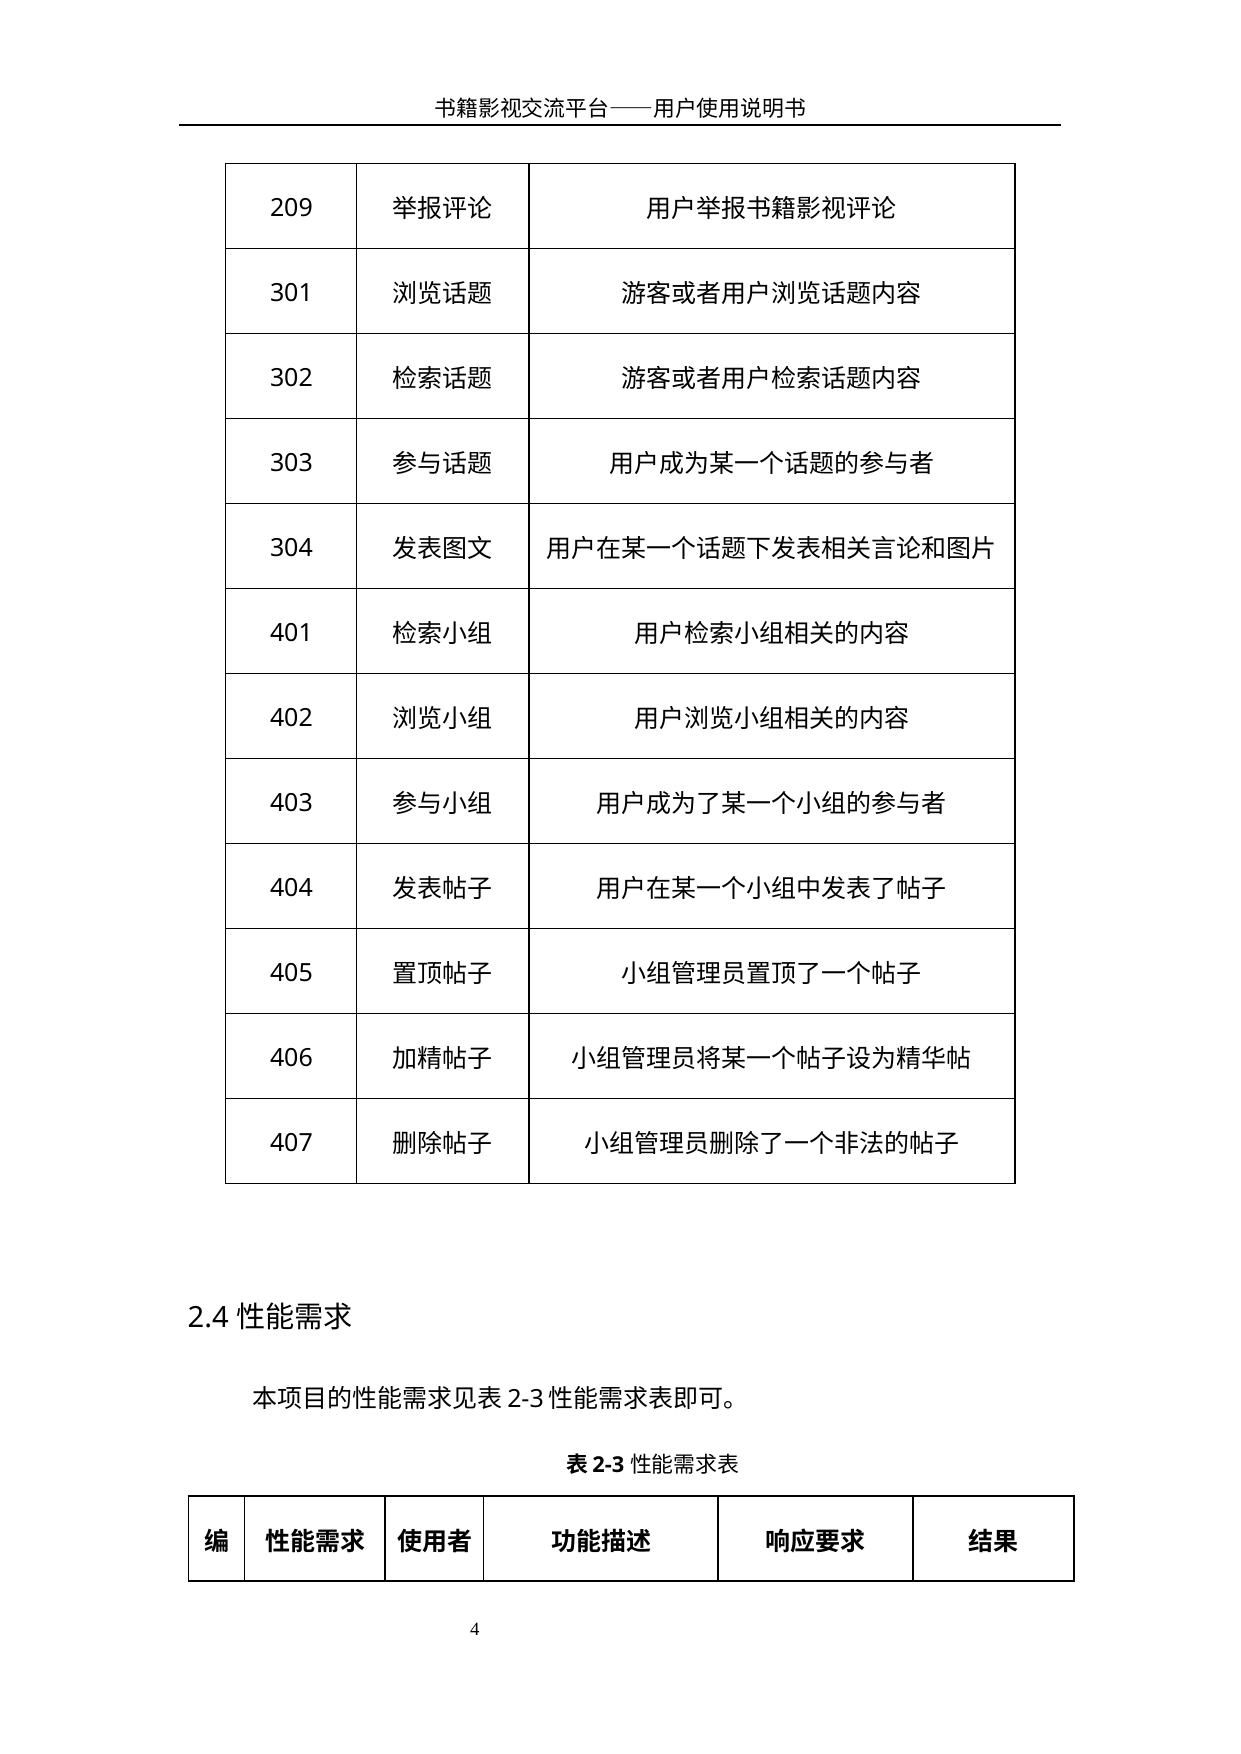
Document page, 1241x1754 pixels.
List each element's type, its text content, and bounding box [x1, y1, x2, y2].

table_cell 401 [226, 589, 356, 673]
table_cell 举报评论 [357, 164, 528, 248]
table_cell 用户浏览小组相关的内容 [530, 674, 1014, 758]
table_cell 404 [226, 844, 356, 928]
table_cell 302 [226, 334, 356, 418]
table_cell 301 [226, 249, 356, 333]
table_cell 用户在某一个话题下发表相关言论和图片 [530, 504, 1014, 588]
table_header 响应要求 [719, 1497, 912, 1580]
table_cell 置顶帖子 [357, 929, 528, 1013]
table_cell 407 [226, 1099, 356, 1183]
table_cell 用户成为了某一个小组的参与者 [530, 759, 1014, 843]
table_cell 402 [226, 674, 356, 758]
table_cell 405 [226, 929, 356, 1013]
table_cell 参与话题 [357, 419, 528, 503]
table_cell 游客或者用户浏览话题内容 [530, 249, 1014, 333]
table_cell 浏览话题 [357, 249, 528, 333]
table_cell 小组管理员置顶了一个帖子 [530, 929, 1014, 1013]
table_cell 403 [226, 759, 356, 843]
table_cell 用户在某一个小组中发表了帖子 [530, 844, 1014, 928]
table_header 结果 [914, 1497, 1073, 1580]
subtitle 2.4 性能需求 [187, 1282, 1053, 1347]
text 本项目的性能需求见表2-3性能需求表即可。 [208, 1364, 1053, 1429]
table_cell 发表帖子 [357, 844, 528, 928]
table_header 编号 [189, 1497, 244, 1580]
table_header 功能描述 [484, 1497, 717, 1580]
table_header 使用者 [386, 1497, 483, 1580]
table_cell 304 [226, 504, 356, 588]
table_cell 发表图文 [357, 504, 528, 588]
table_cell 用户检索小组相关的内容 [530, 589, 1014, 673]
table_cell 加精帖子 [357, 1014, 528, 1098]
table_cell 209 [226, 164, 356, 248]
text 表2-3 性能需求表 [208, 1447, 1053, 1479]
table_cell 检索话题 [357, 334, 528, 418]
table_cell 参与小组 [357, 759, 528, 843]
table_cell 删除帖子 [357, 1099, 528, 1183]
table_cell 小组管理员删除了一个非法的帖子 [530, 1099, 1014, 1183]
table_cell 浏览小组 [357, 674, 528, 758]
table_cell 检索小组 [357, 589, 528, 673]
table_cell 用户成为某一个话题的参与者 [530, 419, 1014, 503]
table_header 性能需求 来源名称 [245, 1497, 384, 1580]
table_cell 用户举报书籍影视评论 [530, 164, 1014, 248]
table_cell 小组管理员将某一个帖子设为精华帖 [530, 1014, 1014, 1098]
table_cell 303 [226, 419, 356, 503]
table_cell 游客或者用户检索话题内容 [530, 334, 1014, 418]
table_cell 406 [226, 1014, 356, 1098]
